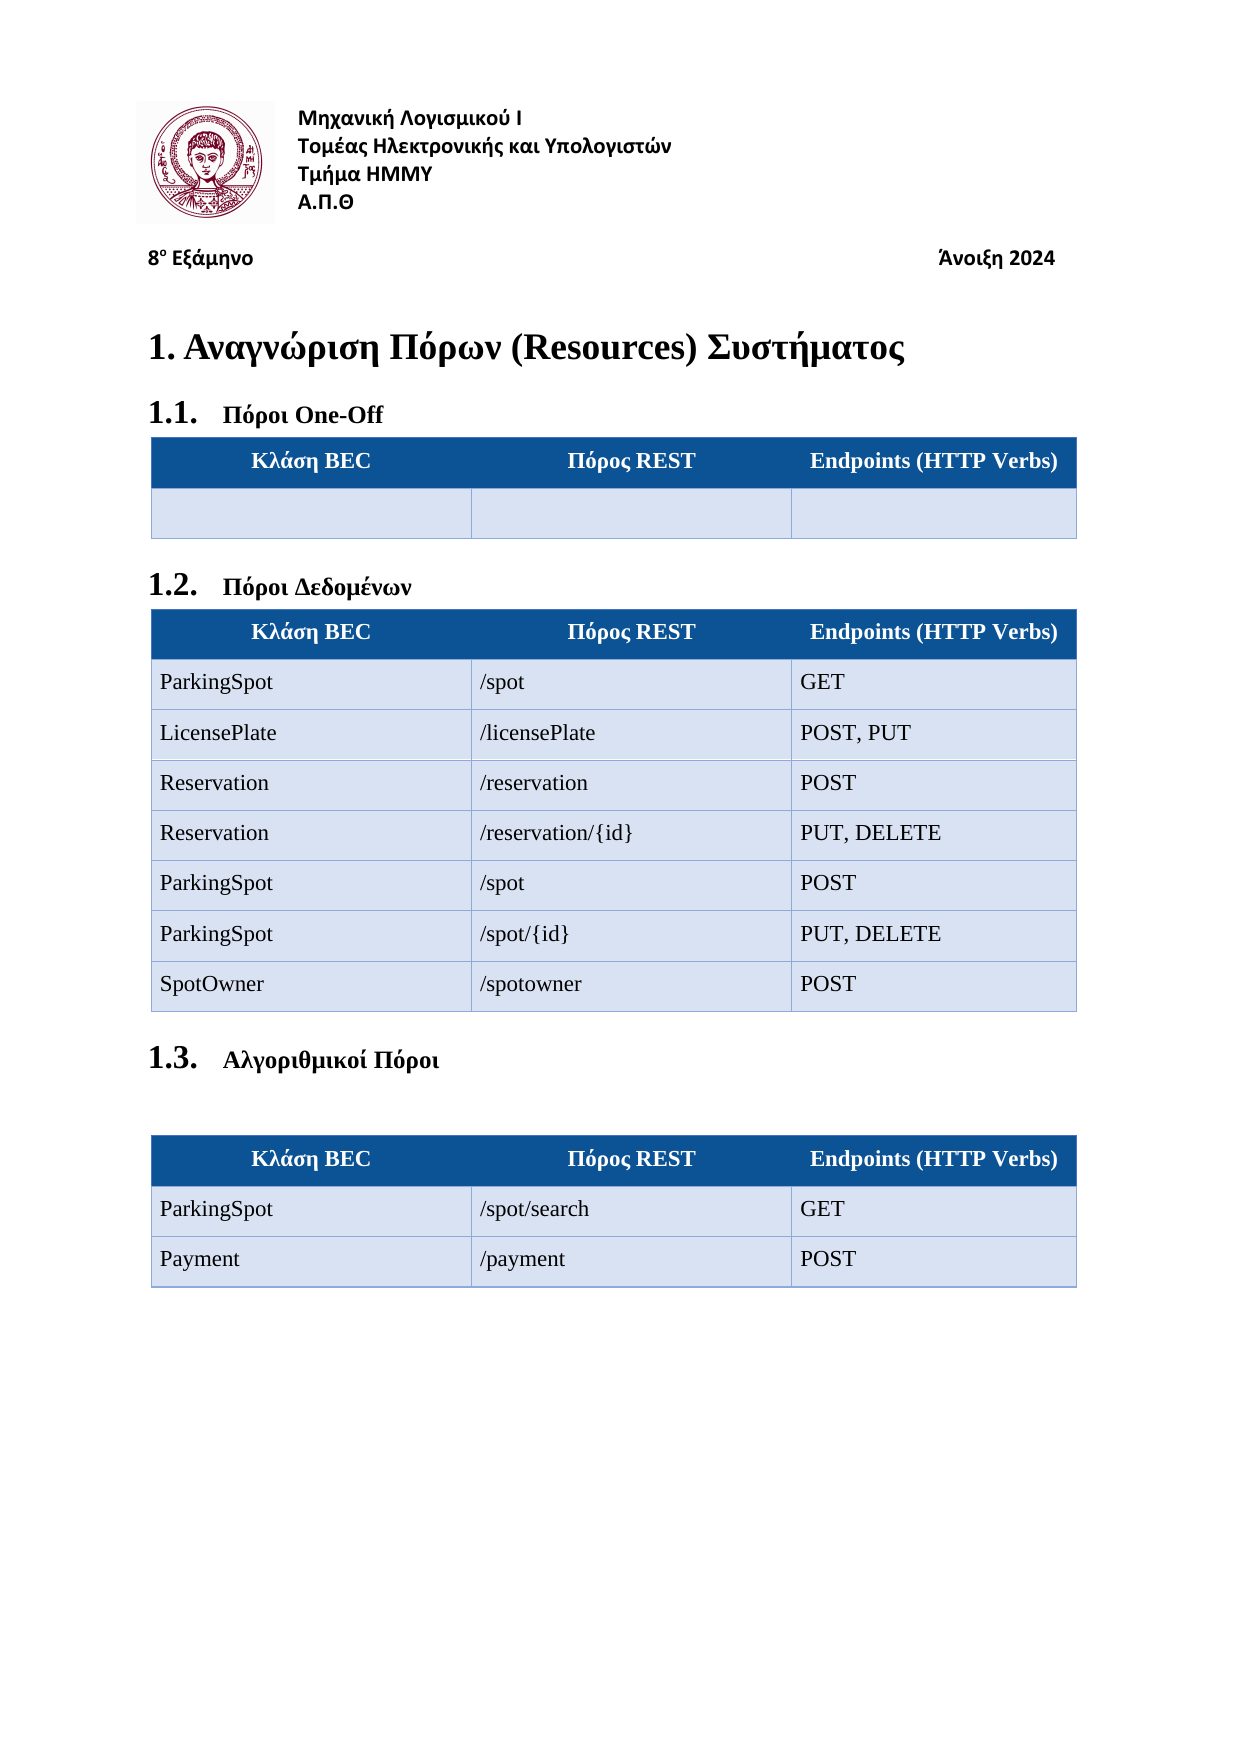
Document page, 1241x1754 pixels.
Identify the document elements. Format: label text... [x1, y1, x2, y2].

table_cell /payment [472, 1237, 791, 1286]
subtitle Πόροι Δεδομένων [148, 564, 1092, 602]
table_cell Reservation [152, 761, 471, 810]
table_cell POST [792, 962, 1076, 1011]
table_cell [152, 489, 471, 538]
table_header Κλάση BEC [152, 1136, 471, 1186]
table_cell /reservation [472, 761, 791, 810]
table_header Πόρος REST [471, 1136, 792, 1186]
subtitle Πόροι One-Off [148, 393, 1092, 431]
table_cell POST, PUT [792, 710, 1076, 759]
picture [136, 101, 276, 224]
table_cell POST [792, 861, 1076, 910]
subtitle Αλγοριθμικοί Πόροι [148, 1037, 1092, 1075]
table_cell /spot [472, 861, 791, 910]
table_cell /licensePlate [472, 710, 791, 759]
table_header Πόρος REST [471, 610, 792, 659]
table_cell POST [792, 761, 1076, 810]
table_cell ParkingSpot [152, 1187, 471, 1236]
table_cell POST [792, 1237, 1076, 1286]
table_cell PUT, DELETE [792, 911, 1076, 961]
table_header Endpoints (HTTP Verbs) [792, 610, 1076, 659]
table_cell LicensePlate [152, 710, 471, 759]
table_cell Reservation [152, 811, 471, 860]
table_cell GET [792, 1187, 1076, 1236]
table_cell Payment [152, 1237, 471, 1286]
table_cell ParkingSpot [152, 911, 471, 961]
table_cell [472, 489, 791, 538]
table_cell [792, 489, 1076, 538]
table_header Πόρος REST [471, 438, 792, 488]
table_cell PUT, DELETE [792, 811, 1076, 860]
table_cell /spot [472, 660, 791, 709]
table_cell SpotOwner [152, 962, 471, 1011]
table_cell ParkingSpot [152, 660, 471, 709]
table_cell /spotowner [472, 962, 791, 1011]
table_header Endpoints (HTTP Verbs) [792, 1136, 1076, 1186]
table_cell /spot/{id} [472, 911, 791, 961]
subtitle 1. Αναγνώριση Πόρων (Resources) Συστήματος [148, 324, 1092, 368]
table_header Endpoints (HTTP Verbs) [792, 438, 1076, 488]
table_cell ParkingSpot [152, 861, 471, 910]
table_header Κλάση BEC [152, 438, 471, 488]
table_header Κλάση BEC [152, 610, 471, 659]
table_cell /spot/search [472, 1187, 791, 1236]
table_cell GET [792, 660, 1076, 709]
table_cell /reservation/{id} [472, 811, 791, 860]
